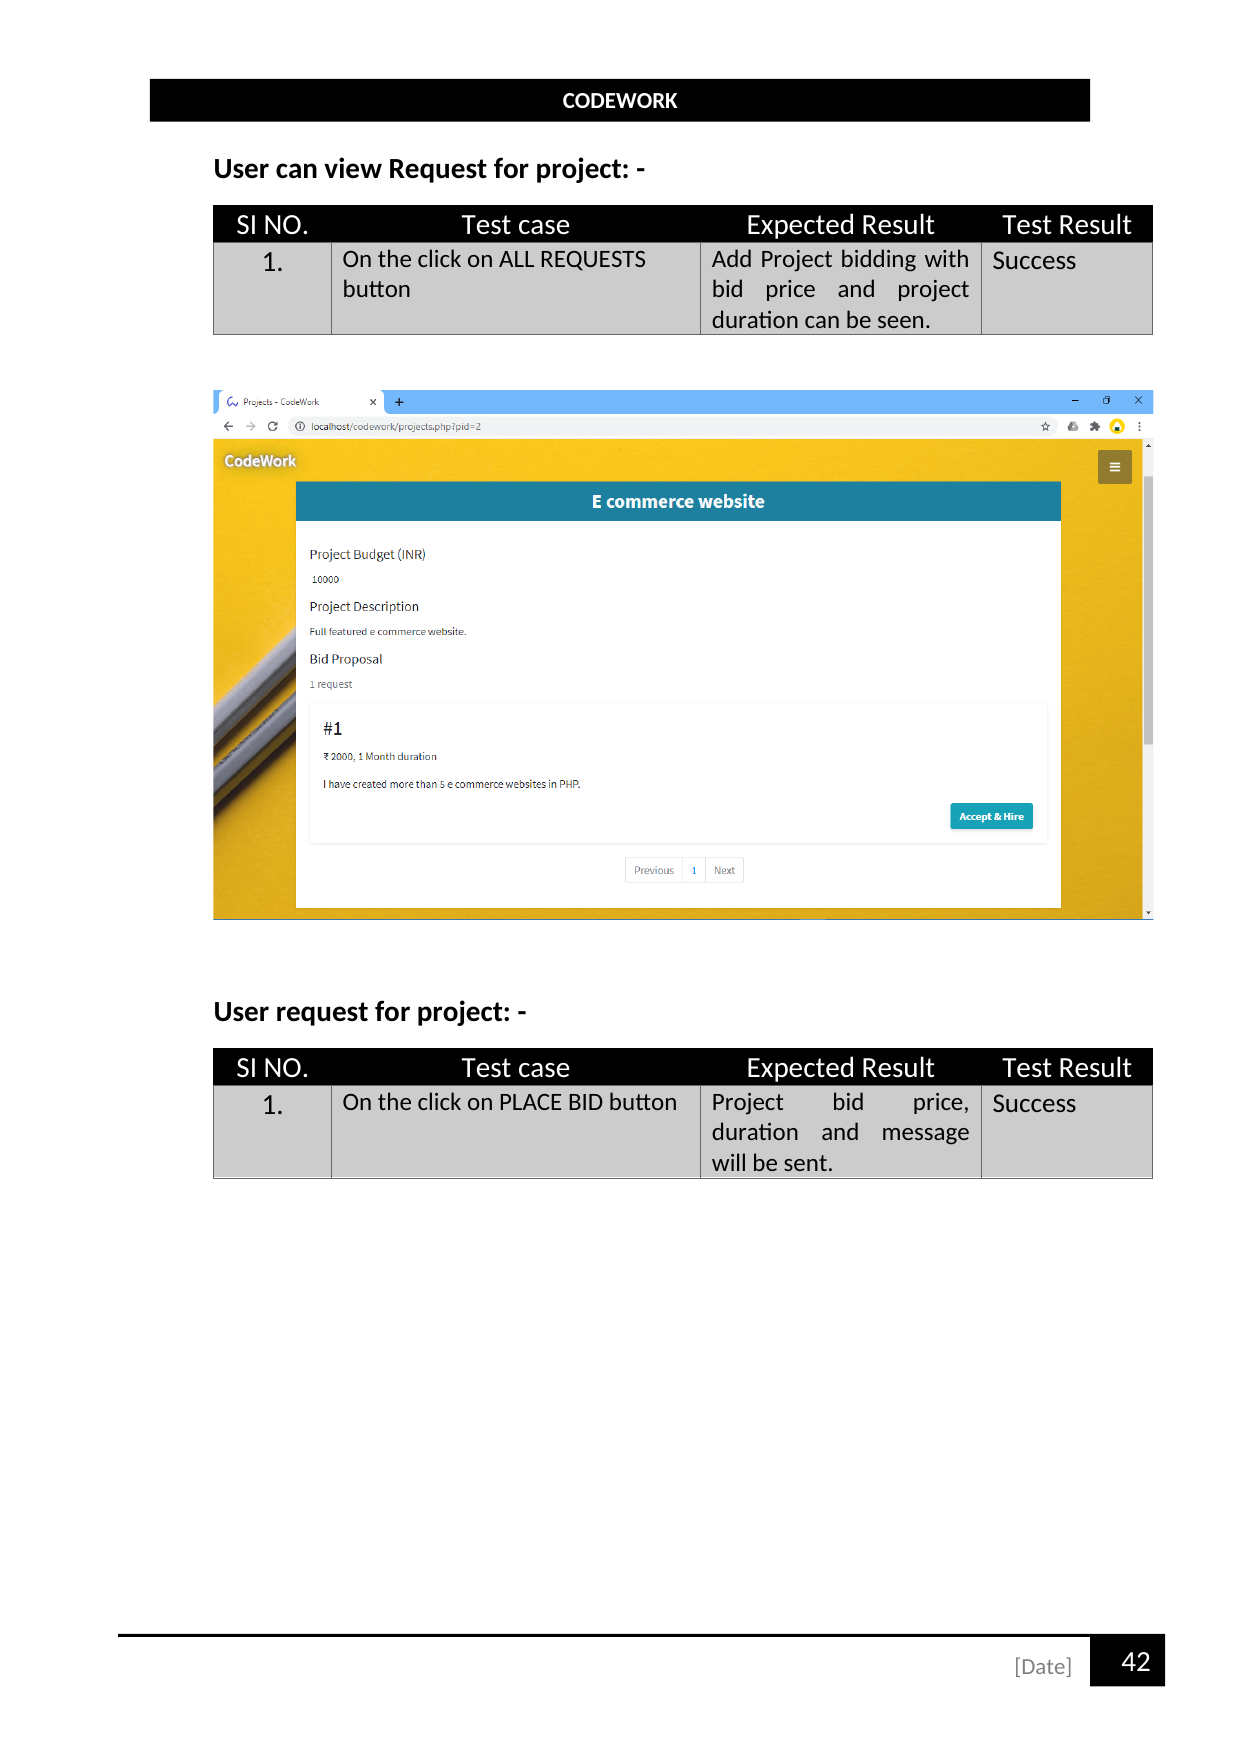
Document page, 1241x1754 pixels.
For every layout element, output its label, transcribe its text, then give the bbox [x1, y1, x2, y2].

table_header Expected Result [701, 206, 981, 242]
table_cell Success [982, 1086, 1152, 1177]
table_header Test Result [982, 1049, 1152, 1085]
table_cell On the click on ALL REQUESTS button [332, 243, 700, 334]
text User request for project: - [213, 993, 1090, 1029]
table_cell Success [982, 243, 1152, 334]
table_header Test case [332, 206, 700, 242]
text User can view Request for project: - [213, 150, 1090, 186]
picture [213, 390, 1154, 920]
table_header Test case [332, 1049, 700, 1085]
table_cell Project bid price, duration and message will be sent. [701, 1086, 981, 1177]
table_cell 1. [214, 243, 331, 334]
table_cell On the click on PLACE BID button [332, 1086, 700, 1177]
table_header Test Result [982, 206, 1152, 242]
table_cell 1. [214, 1086, 331, 1177]
table_header Expected Result [701, 1049, 981, 1085]
table_header SI NO. [214, 206, 331, 242]
table_cell Add Project bidding with bid price and project duration can be seen. [701, 243, 981, 334]
table_header SI NO. [214, 1049, 331, 1085]
